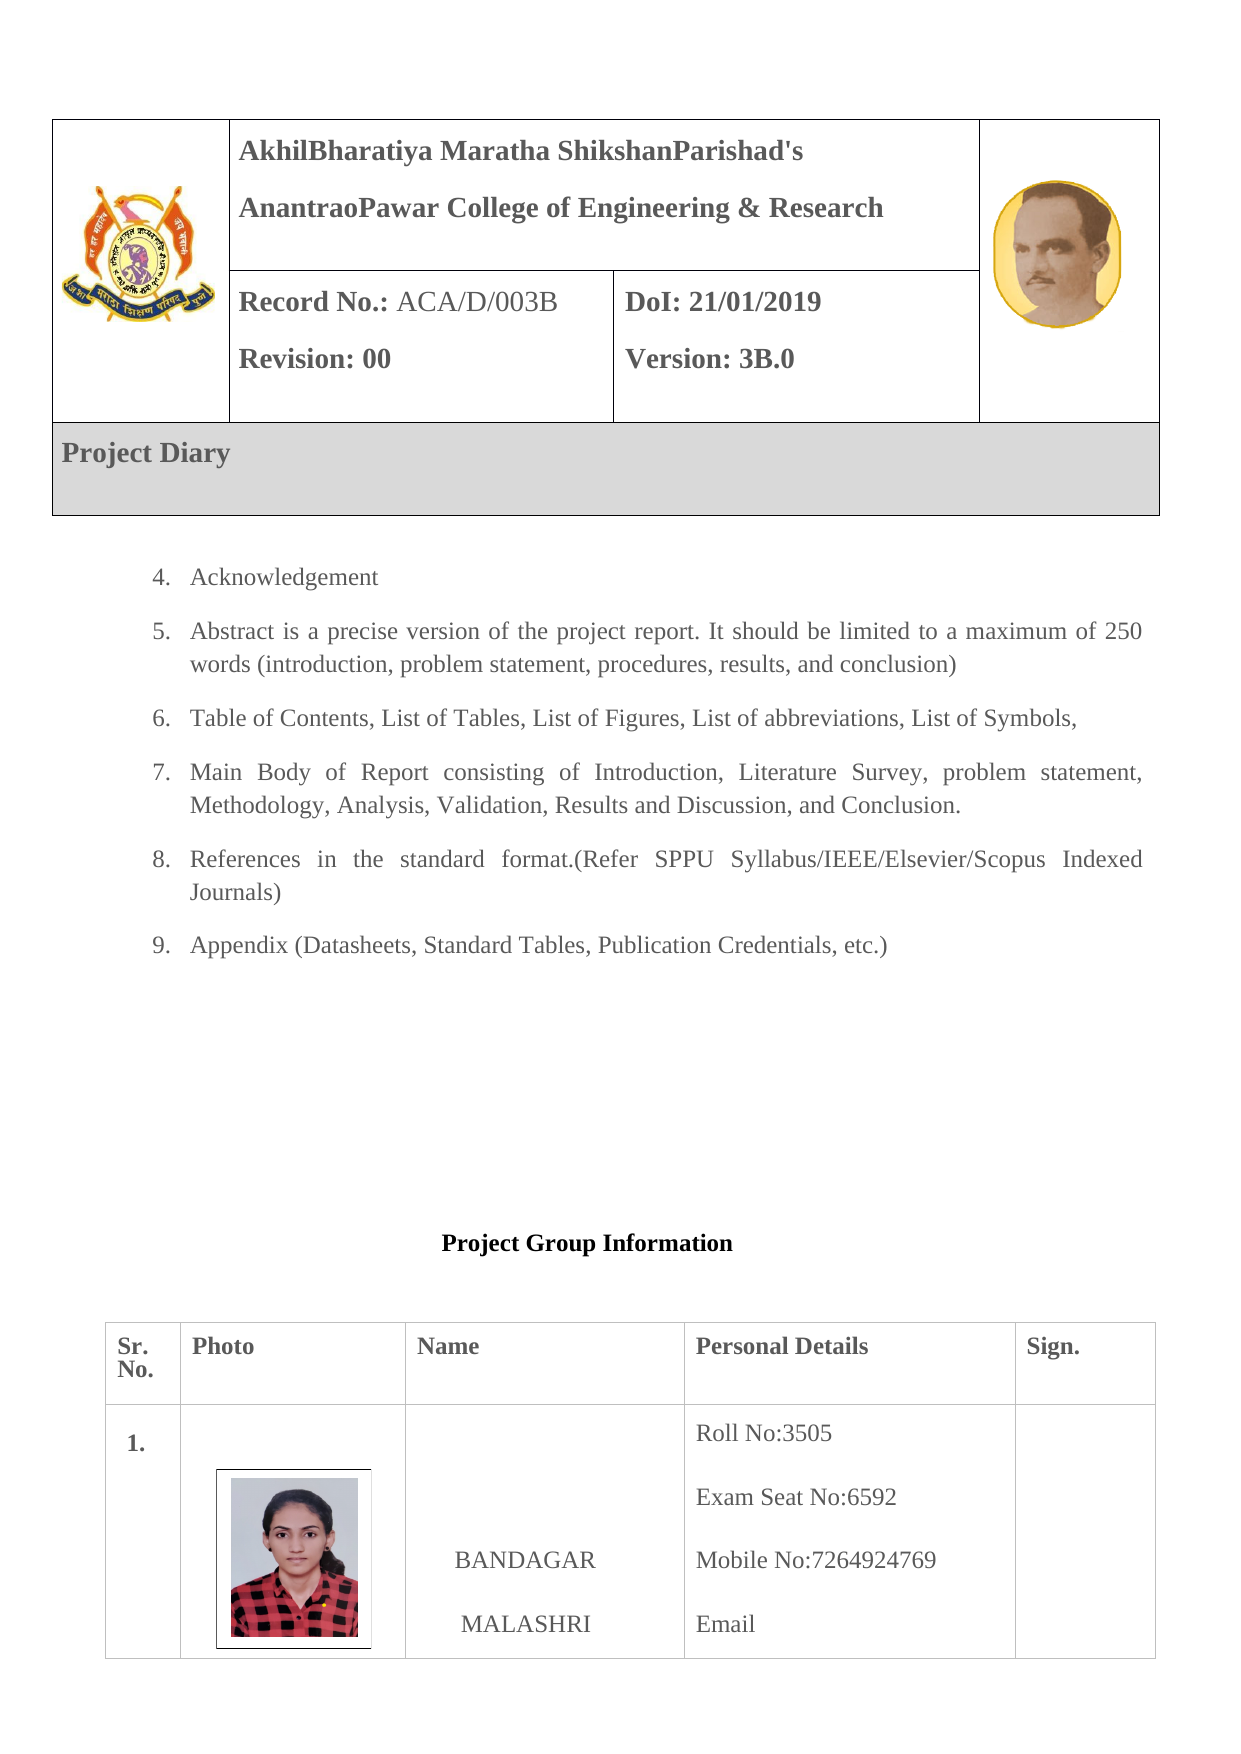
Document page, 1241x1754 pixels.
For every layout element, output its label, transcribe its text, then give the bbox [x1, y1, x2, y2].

table_cell [181, 1405, 405, 1658]
table_header Personal Details [685, 1323, 1015, 1404]
table_cell BANDAGAR MALASHRI [406, 1405, 684, 1658]
table_header Sr. No. [106, 1323, 180, 1404]
table_header Sign. [1016, 1323, 1155, 1404]
picture [61, 186, 215, 322]
table_cell [1016, 1405, 1155, 1658]
table_header Name [406, 1323, 684, 1404]
table_header Photo [181, 1323, 405, 1404]
picture [988, 176, 1124, 332]
table_cell Roll No:3505 Exam Seat No:6592 Mobile No:7264924769 Email ID:bandgar.malashri@gmail.com [685, 1405, 1015, 1658]
table_cell [106, 1405, 180, 1658]
text Project Group Information [75, 1228, 1099, 1257]
table_cell Project Report Structure: Title Page:-Mention Title of the report along with name of project group, Guide, Department, Month and Year of submission. Certificate: - Signed by the Guide. The certificate should mentioned that the work has been carried out by this project group and has not been submitted by any other group of the institute for the award of any other degree Declaration of novelty and originality. Acknowledgement Abstract is a precise version of the project report. It should be limited to a maximum of 250 words (introduction, problem statement, procedures, results, and conclusion) Table of Contents, List of Tables, List of Figures, List of abbreviations, List of Symbols, Main Body of Report consisting of Introduction, Literature Survey, problem statement, Methodology, Analysis, Validation, Results and Discussion, and Conclusion. References in the standard format.(Refer SPPU Syllabus/IEEE/Elsevier/Scopus Indexed Journals) Appendix (Datasheets, Standard Tables, Publication Credentials, etc.) [103, 550, 1155, 1041]
